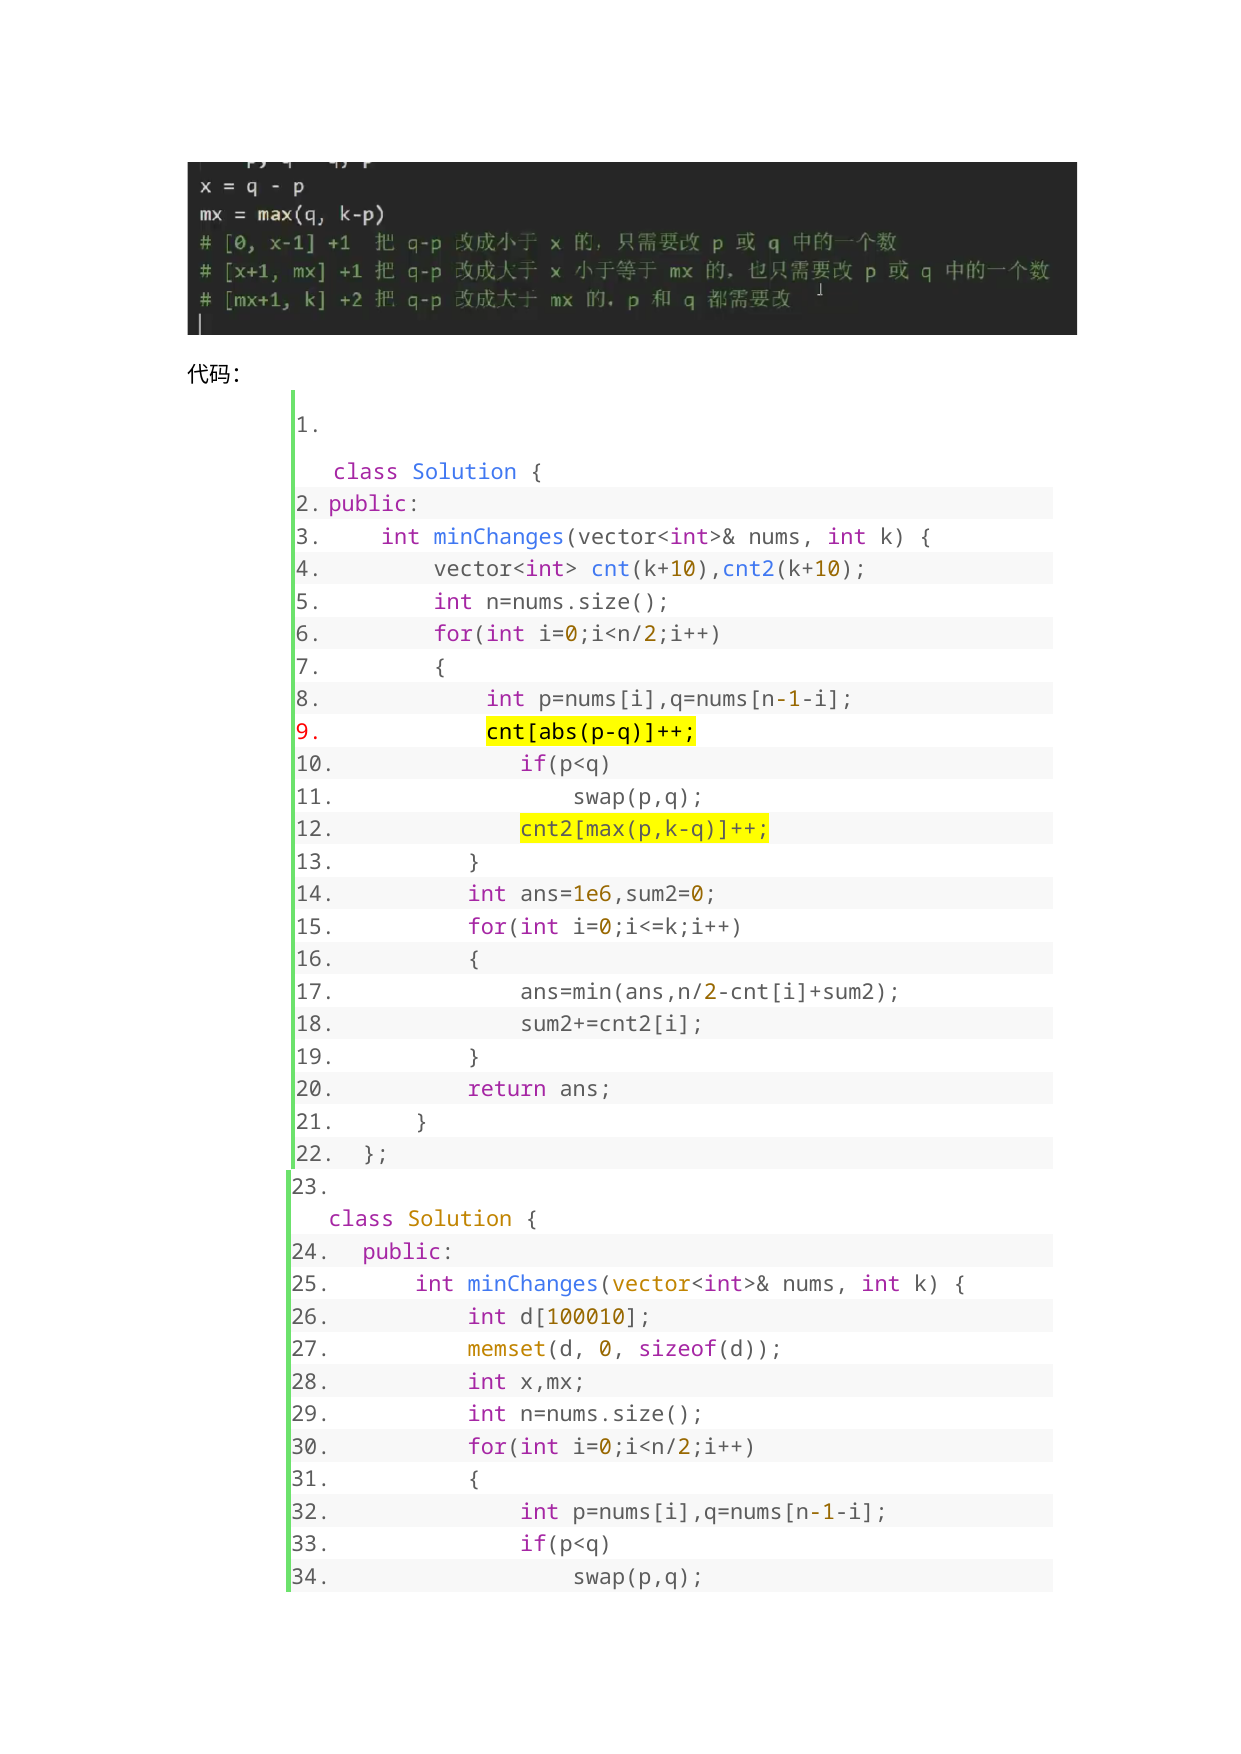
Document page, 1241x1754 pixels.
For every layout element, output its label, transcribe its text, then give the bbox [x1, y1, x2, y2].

list int d[100010]; [291, 1299, 1053, 1332]
list int p=nums[i],q=nums[n-1-i]; [295, 682, 1053, 714]
list cnt2[max(p,k-q)]++; [295, 812, 1053, 844]
list cnt[abs(p-q)]++; [295, 714, 1053, 747]
list { [291, 1462, 1053, 1494]
list } [295, 844, 1053, 877]
list public: [291, 1234, 1053, 1267]
list swap(p,q); [295, 779, 1053, 812]
list int minChanges(vector<int>& nums, int k) { [295, 519, 1053, 552]
list int n=nums.size(); [295, 584, 1053, 617]
list }; [295, 1137, 1053, 1169]
list { [295, 649, 1053, 682]
list memset(d, 0, sizeof(d)); [291, 1332, 1053, 1364]
list if(p<q) [291, 1527, 1053, 1559]
list } [295, 1104, 1053, 1137]
list int ans=1e6,sum2=0; [295, 877, 1053, 909]
list } [295, 1039, 1053, 1072]
list for(int i=0;i<n/2;i++) [295, 617, 1053, 649]
list int x,mx; [291, 1364, 1053, 1397]
list public: [295, 487, 1053, 519]
list int minChanges(vector<int>& nums, int k) { [291, 1267, 1053, 1299]
text 代码： [187, 357, 1053, 389]
picture [187, 162, 1078, 335]
list { [295, 942, 1053, 974]
list class Solution { [291, 389, 1053, 487]
list for(int i=0;i<n/2;i++) [291, 1429, 1053, 1462]
list class Solution { [286, 1169, 1053, 1234]
list vector<int> cnt(k+10),cnt2(k+10); [295, 552, 1053, 584]
list ans=min(ans,n/2-cnt[i]+sum2); [295, 974, 1053, 1007]
list swap(p,q); [291, 1559, 1053, 1592]
list sum2+=cnt2[i]; [295, 1007, 1053, 1039]
list int p=nums[i],q=nums[n-1-i]; [291, 1494, 1053, 1527]
list int n=nums.size(); [291, 1397, 1053, 1429]
list for(int i=0;i<=k;i++) [295, 909, 1053, 942]
list if(p<q) [295, 747, 1053, 779]
list return ans; [295, 1072, 1053, 1104]
